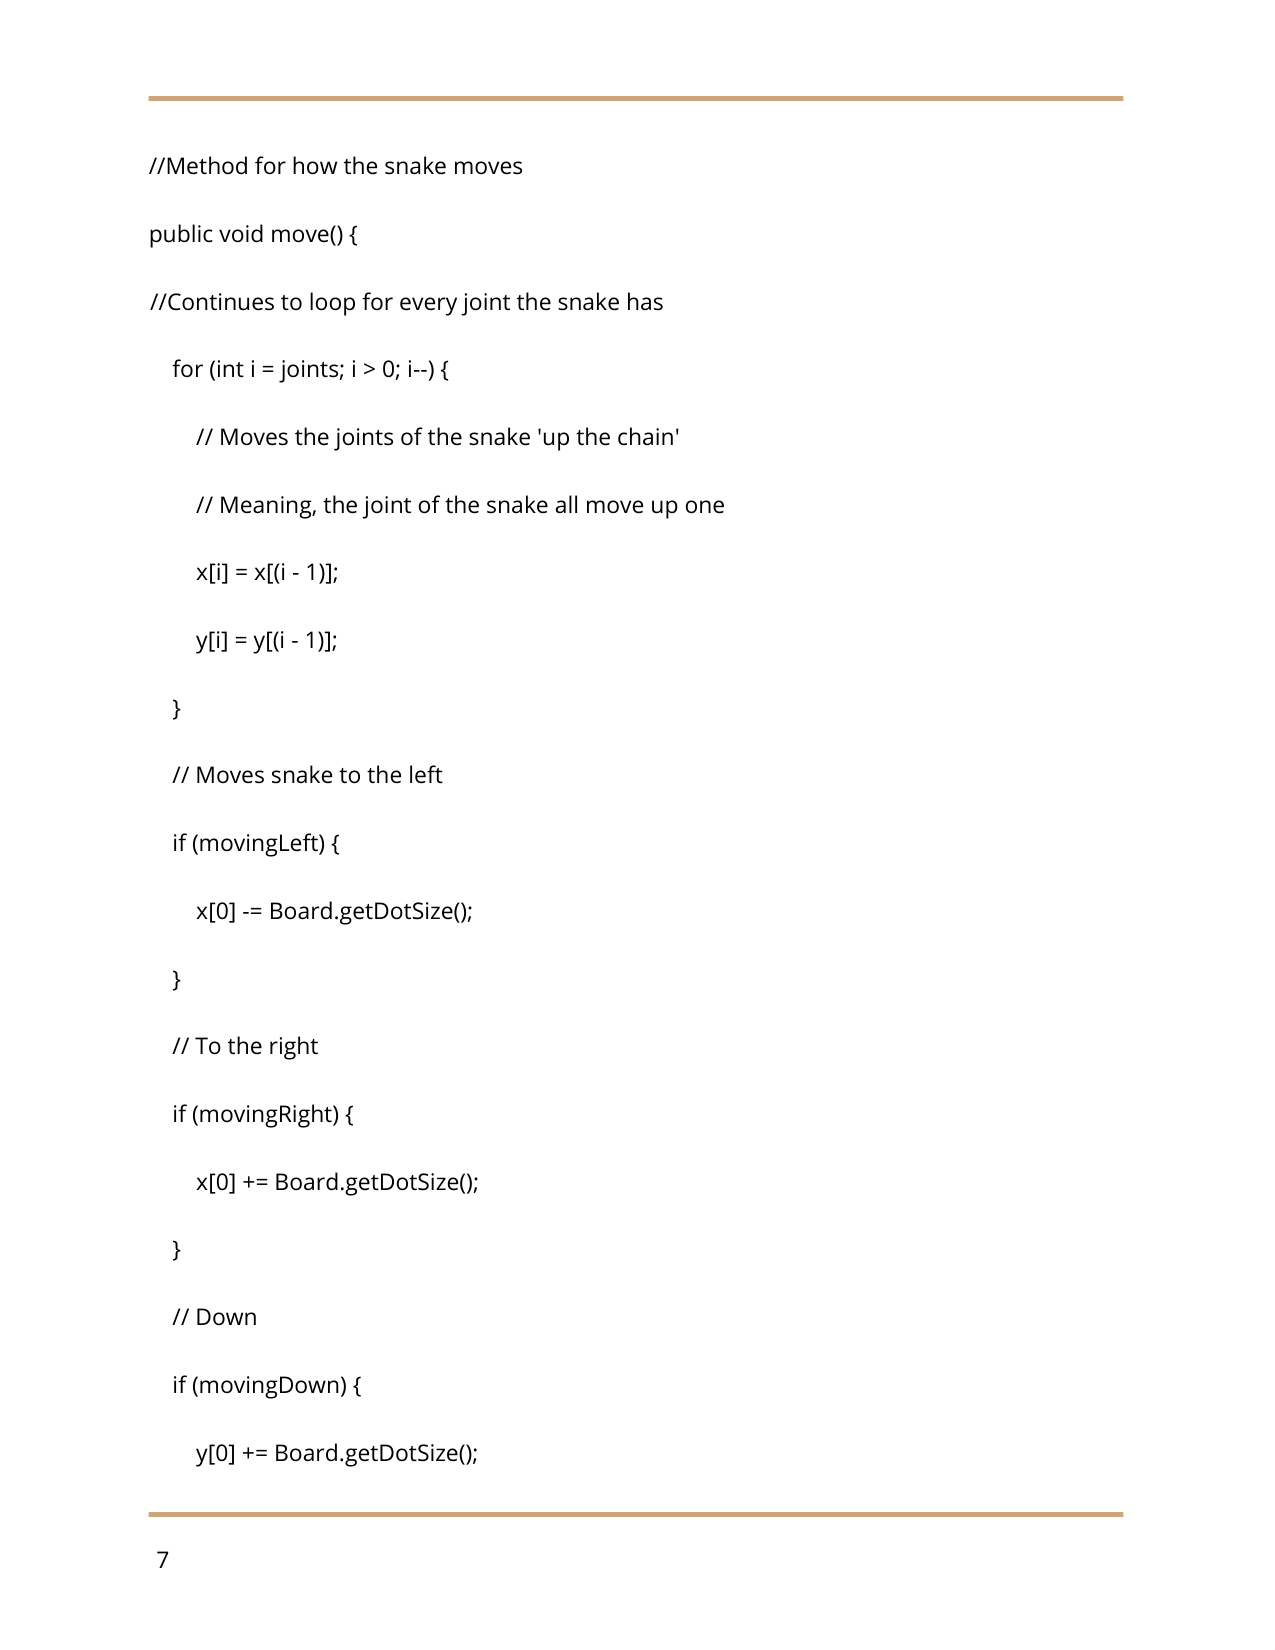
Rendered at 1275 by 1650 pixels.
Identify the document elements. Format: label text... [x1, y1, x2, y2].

text //Method for how the snake moves [148, 150, 1125, 181]
text y[i] = y[(i - 1)]; [148, 624, 1125, 655]
text //Continues to loop for every joint the snake has [148, 285, 1125, 317]
text if (movingRight) { [148, 1098, 1125, 1129]
text x[0] += Board.getDotSize(); [148, 1166, 1125, 1197]
text // Moves the joints of the snake 'up the chain' [148, 421, 1125, 452]
text if (movingLeft) { [148, 827, 1125, 858]
text y[0] += Board.getDotSize(); [148, 1436, 1125, 1468]
picture [148, 96, 1124, 101]
text public void move() { [148, 218, 1125, 249]
picture [148, 1512, 1124, 1517]
text // To the right [148, 1030, 1125, 1061]
text } [148, 692, 1125, 723]
text if (movingDown) { [148, 1369, 1125, 1400]
text x[0] -= Board.getDotSize(); [148, 895, 1125, 926]
text } [148, 1233, 1125, 1264]
text x[i] = x[(i - 1)]; [148, 556, 1125, 587]
text // Down [148, 1301, 1125, 1332]
text } [148, 962, 1125, 994]
text // Meaning, the joint of the snake all move up one [148, 488, 1125, 520]
text // Moves snake to the left [148, 759, 1125, 791]
text for (int i = joints; i > 0; i--) { [148, 353, 1125, 384]
